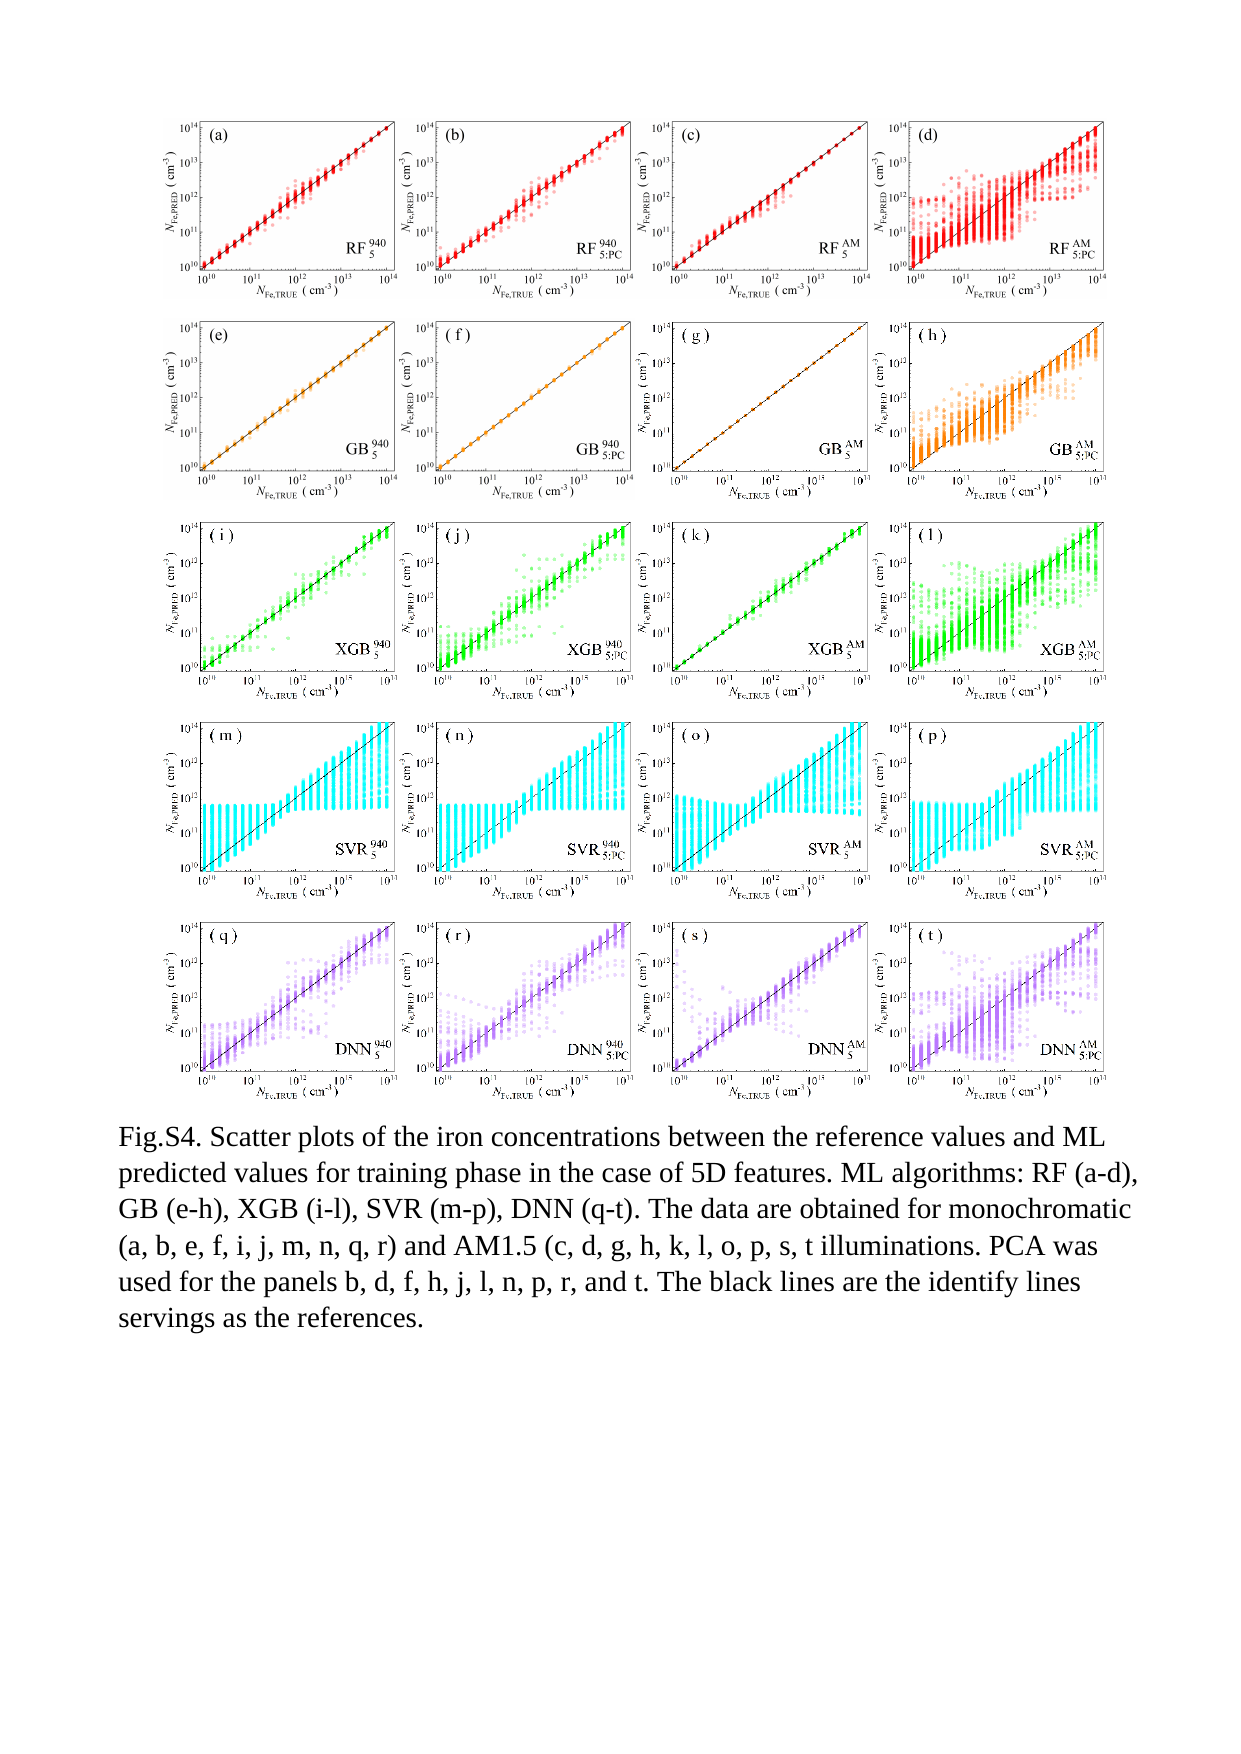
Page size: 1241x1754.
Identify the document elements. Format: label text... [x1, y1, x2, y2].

text Fig.S4. Scatter plots of the iron concentrations between the reference values and ML predicted values for training phase in the case of 5D features. ML algorithms: RF (a-d), GB (e-h), XGB (i-l), SVR (m-p), DNN (q-t). The data are obtained for monochromatic (a, b, e, f, i, j, m, n, q, r) and AM1.5 (c, d, g, h, k, l, o, p, s, t illuminations. PCA was used for the panels b, d, f, h, j, l, n, p, r, and t. The black lines are the identify lines servings as the references. [118, 1119, 1152, 1333]
picture [162, 518, 1108, 700]
picture [162, 118, 1108, 299]
picture [162, 318, 1108, 500]
picture [162, 718, 1108, 900]
picture [162, 918, 1108, 1100]
